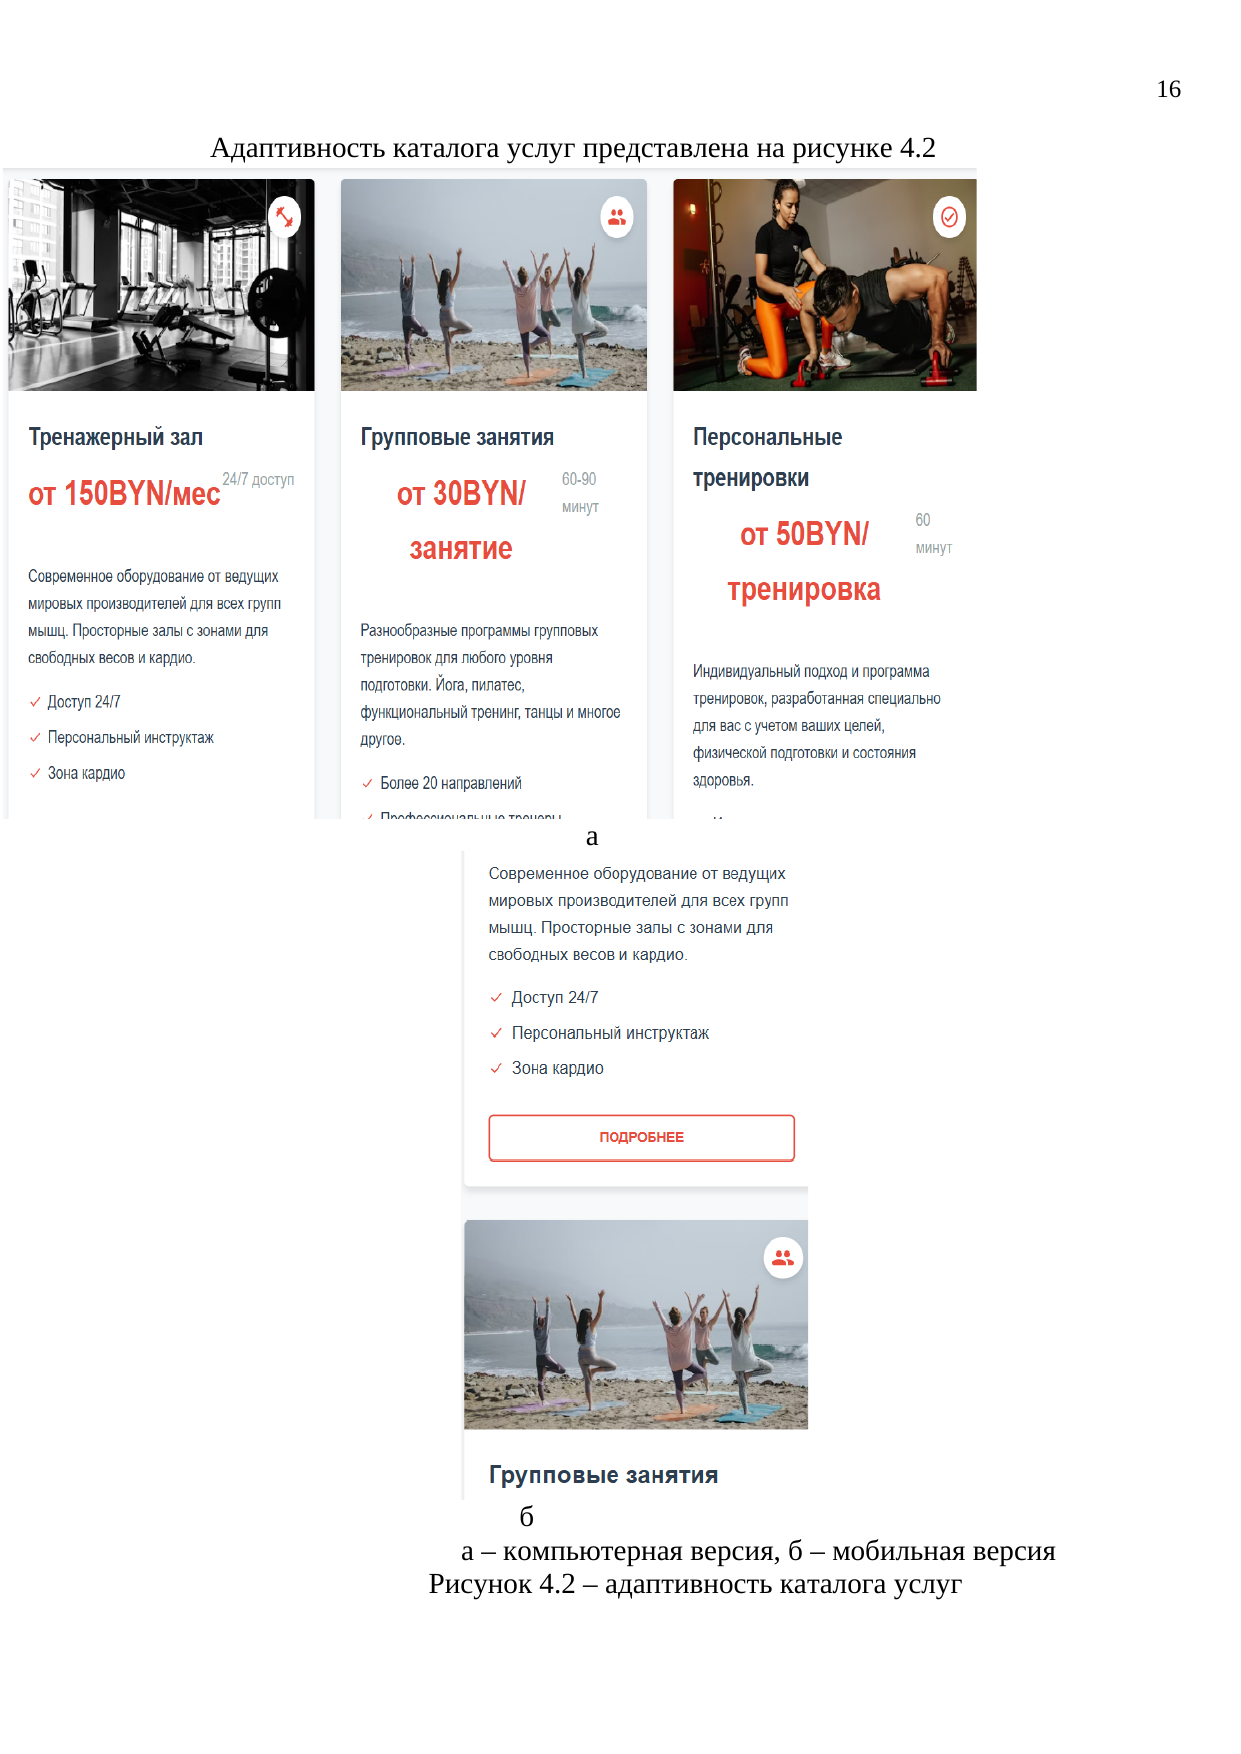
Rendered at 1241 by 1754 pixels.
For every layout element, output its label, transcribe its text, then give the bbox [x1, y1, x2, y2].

text Адаптивность каталога услуг представлена на рисунке 4.2 [136, 131, 1181, 164]
picture [460, 851, 809, 1500]
text а – компьютерная версия, б – мобильная версия [461, 1533, 1181, 1566]
text Рисунок 4.2 – адаптивность каталога услуг [136, 1566, 1181, 1600]
picture [2, 164, 977, 819]
text б [461, 1499, 1181, 1533]
text а [3, 818, 1181, 852]
